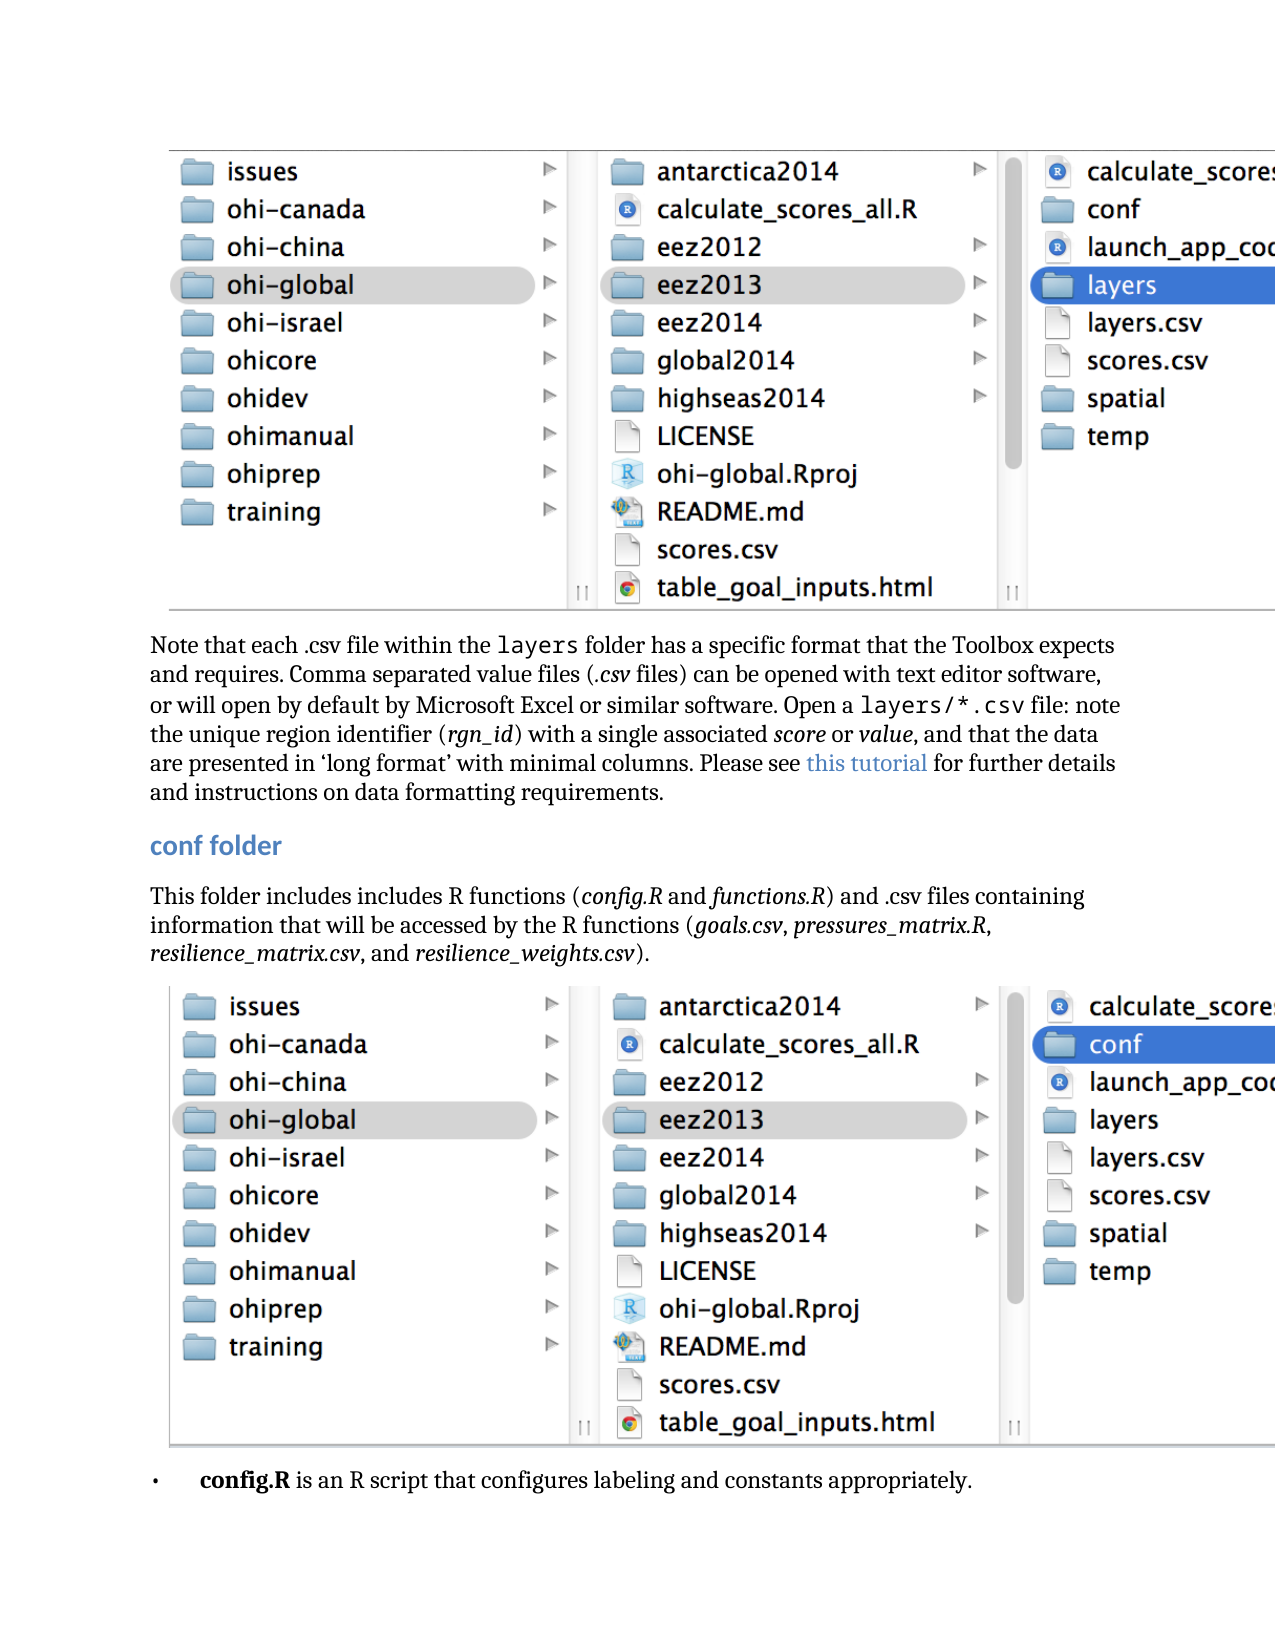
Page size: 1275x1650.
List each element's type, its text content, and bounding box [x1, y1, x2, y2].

list config.R is an R script that configures labeling and constants appropriately. [150, 1466, 1125, 1495]
text Note that each .csv file within the layers folder has a specific format that the Toolbox expects and requires. Comma separated value files (.csv files) can be opened with text editor software, or will open by default by Microsoft Excel or similar software. Open a layers/*.csv file: note the unique region identifier (rgn_id) with a single associated score or value, and that the data are presented in ‘long format’ with minimal columns. Please see this tutorial for further details and instructions on data formatting requirements. [150, 629, 1125, 807]
text This folder includes includes R functions (config.R and functions.R) and .csv files containing information that will be accessed by the R functions (goals.csv, pressures_matrix.R, resilience_matrix.csv, and resilience_weights.csv). [150, 882, 1125, 968]
picture [168, 150, 1275, 611]
picture [168, 986, 1275, 1448]
subtitle conf folder [150, 827, 1125, 863]
